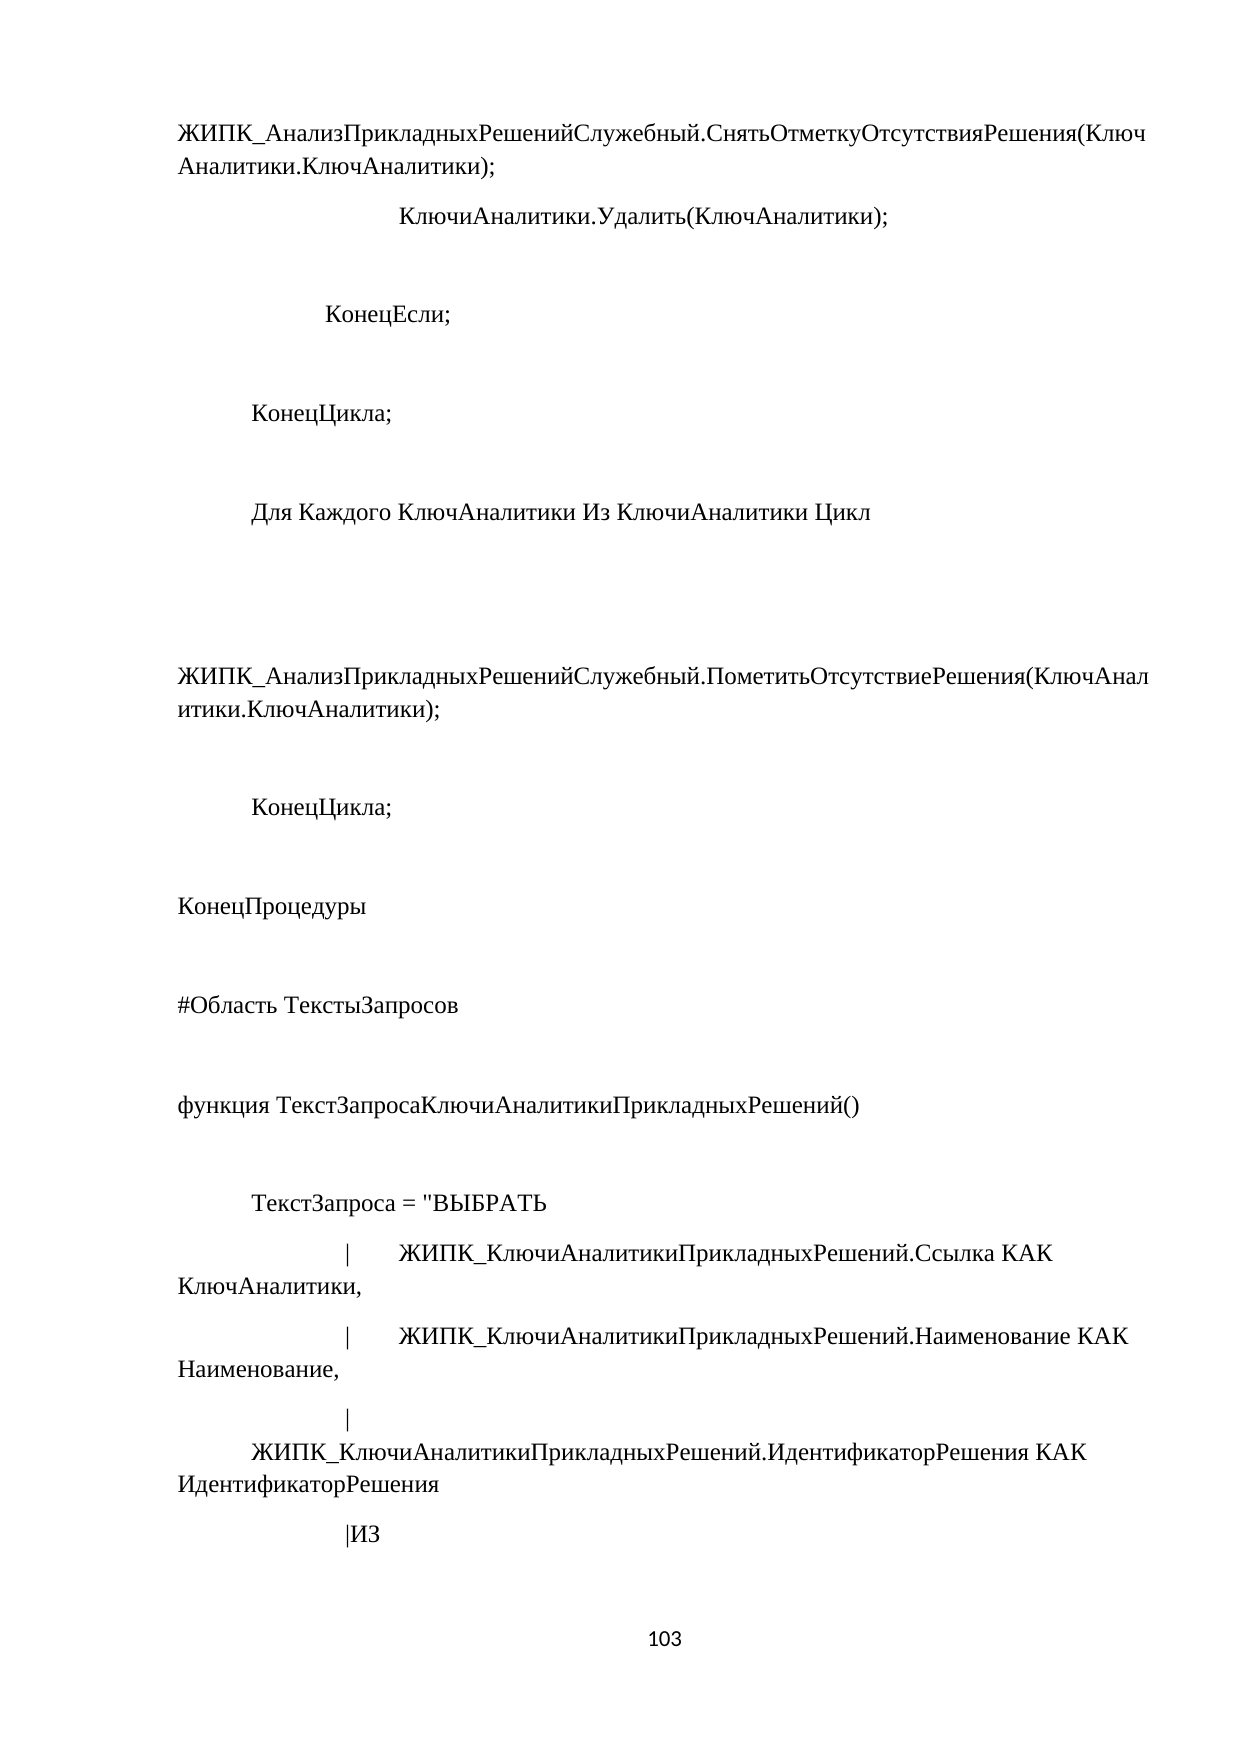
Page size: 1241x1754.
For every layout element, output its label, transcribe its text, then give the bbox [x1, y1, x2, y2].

text | ЖИПК_КлючиАналитикиПрикладныхРешений.ИдентификаторРешения КАК ИдентификаторРешения [177, 1403, 1152, 1498]
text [177, 118, 1152, 180]
text | ЖИПК_КлючиАналитикиПрикладныхРешений.Наименование КАК Наименование, [177, 1321, 1152, 1383]
text #Область ТекстыЗапросов [177, 990, 1152, 1019]
text КлючиАналитики.Удалить(КлючАналитики); [177, 201, 1152, 229]
text | ЖИПК_КлючиАналитикиПрикладныхРешений.Ссылка КАК КлючАналитики, [177, 1238, 1152, 1300]
text Для Каждого КлючАналитики Из КлючиАналитики Цикл [177, 497, 1152, 526]
text ТекстЗапроса = "ВЫБРАТЬ [177, 1188, 1152, 1217]
text КонецЦикла; [177, 792, 1152, 821]
text КонецЕсли; [177, 299, 1152, 328]
text КонецПроцедуры [177, 891, 1152, 920]
text функция ТекстЗапросаКлючиАналитикиПрикладныхРешений() [177, 1090, 1152, 1118]
text КонецЦикла; [177, 398, 1152, 427]
text |ИЗ [177, 1519, 1152, 1548]
text ЖИПК_АнализПрикладныхРешенийСлужебный.ПометитьОтсутствиеРешения(КлючАналитики.КлючАналитики); [177, 595, 1152, 722]
